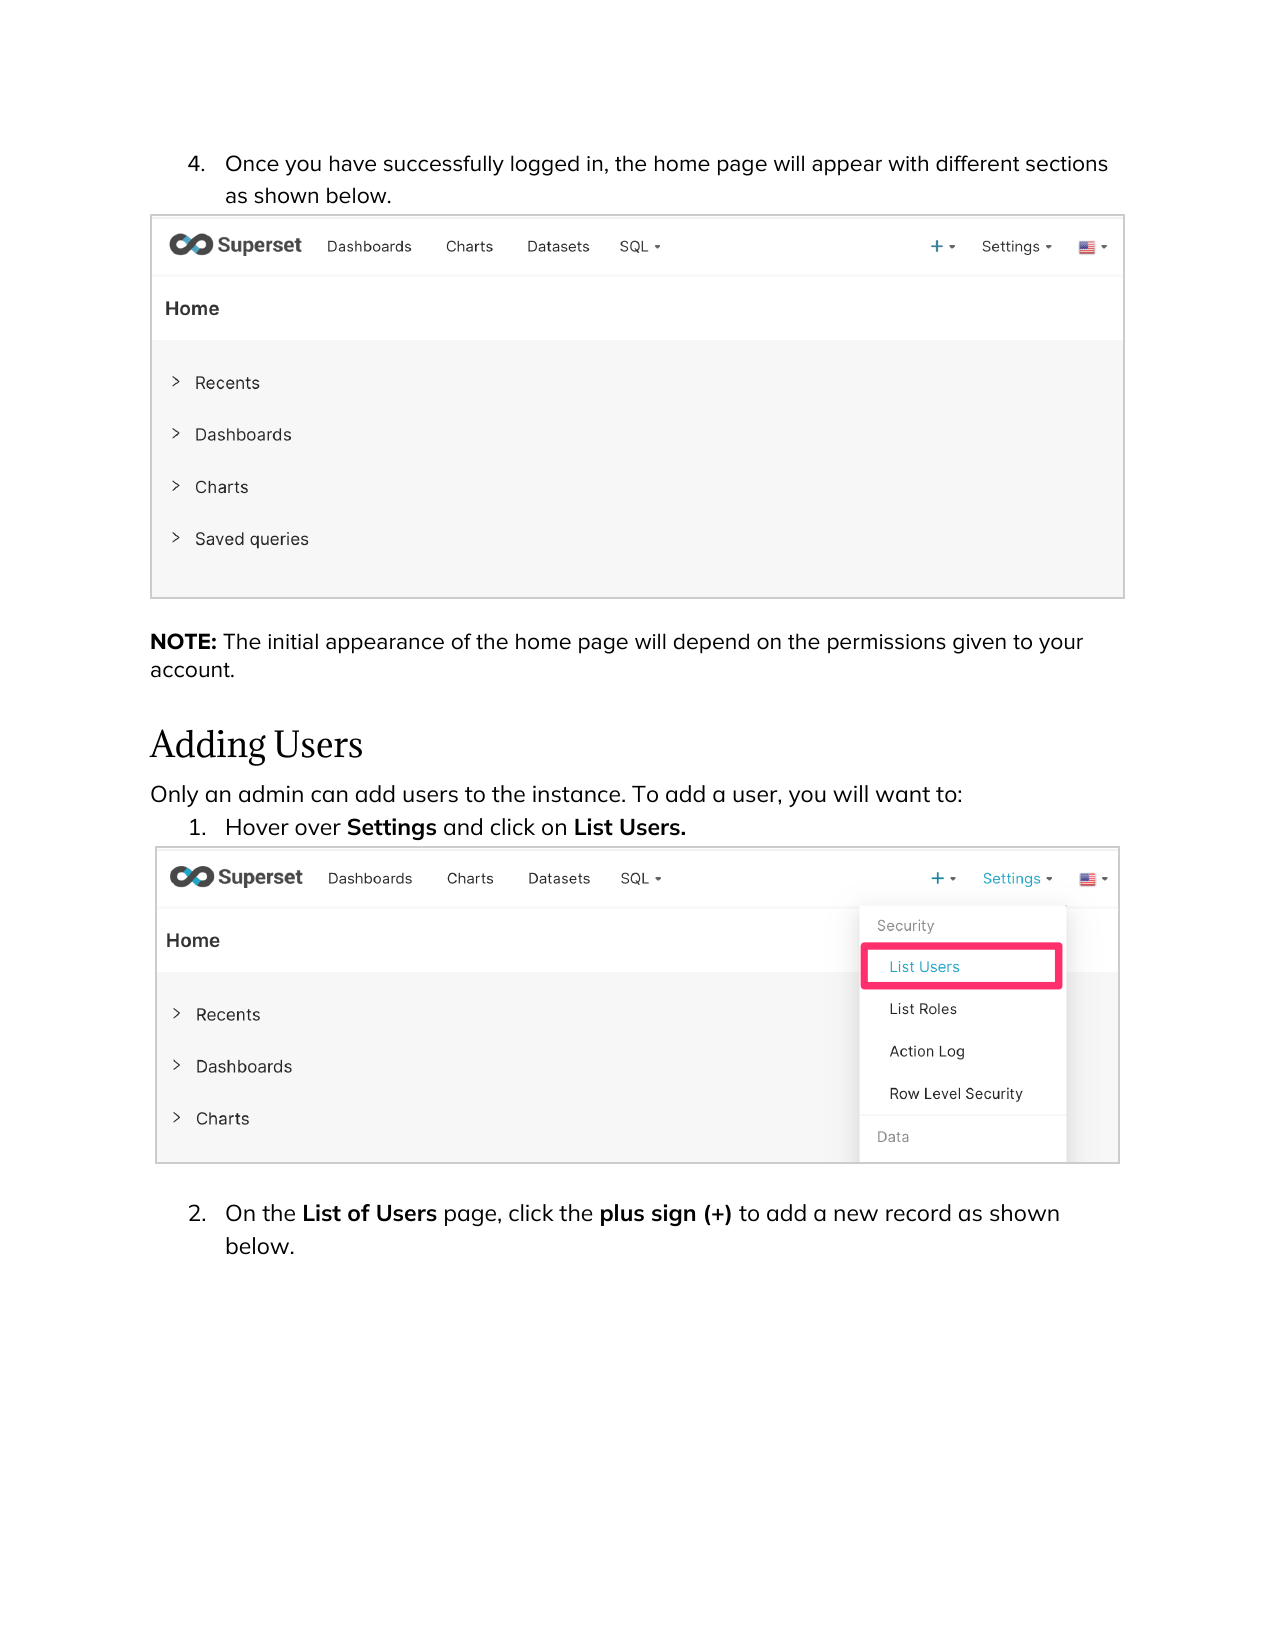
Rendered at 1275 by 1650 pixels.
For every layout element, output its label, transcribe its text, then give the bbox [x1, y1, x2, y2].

picture [152, 216, 1123, 597]
list Once you have successfully logged in, the home page will appear with different sections as shown below. [187, 150, 1125, 210]
list Hover over Settings and click on List Users. [187, 813, 1125, 841]
text Only an admin can add users to the instance. To add a user, you will want to: [150, 780, 1125, 808]
list On the List of Users page, click the plus sign (+) to add a new record as shown below. [187, 1198, 1125, 1260]
subtitle Adding Users [150, 722, 1125, 767]
text NOTE: The initial appearance of the home page will depend on the permissions given to your account. [150, 628, 1125, 684]
picture [157, 848, 1118, 1162]
